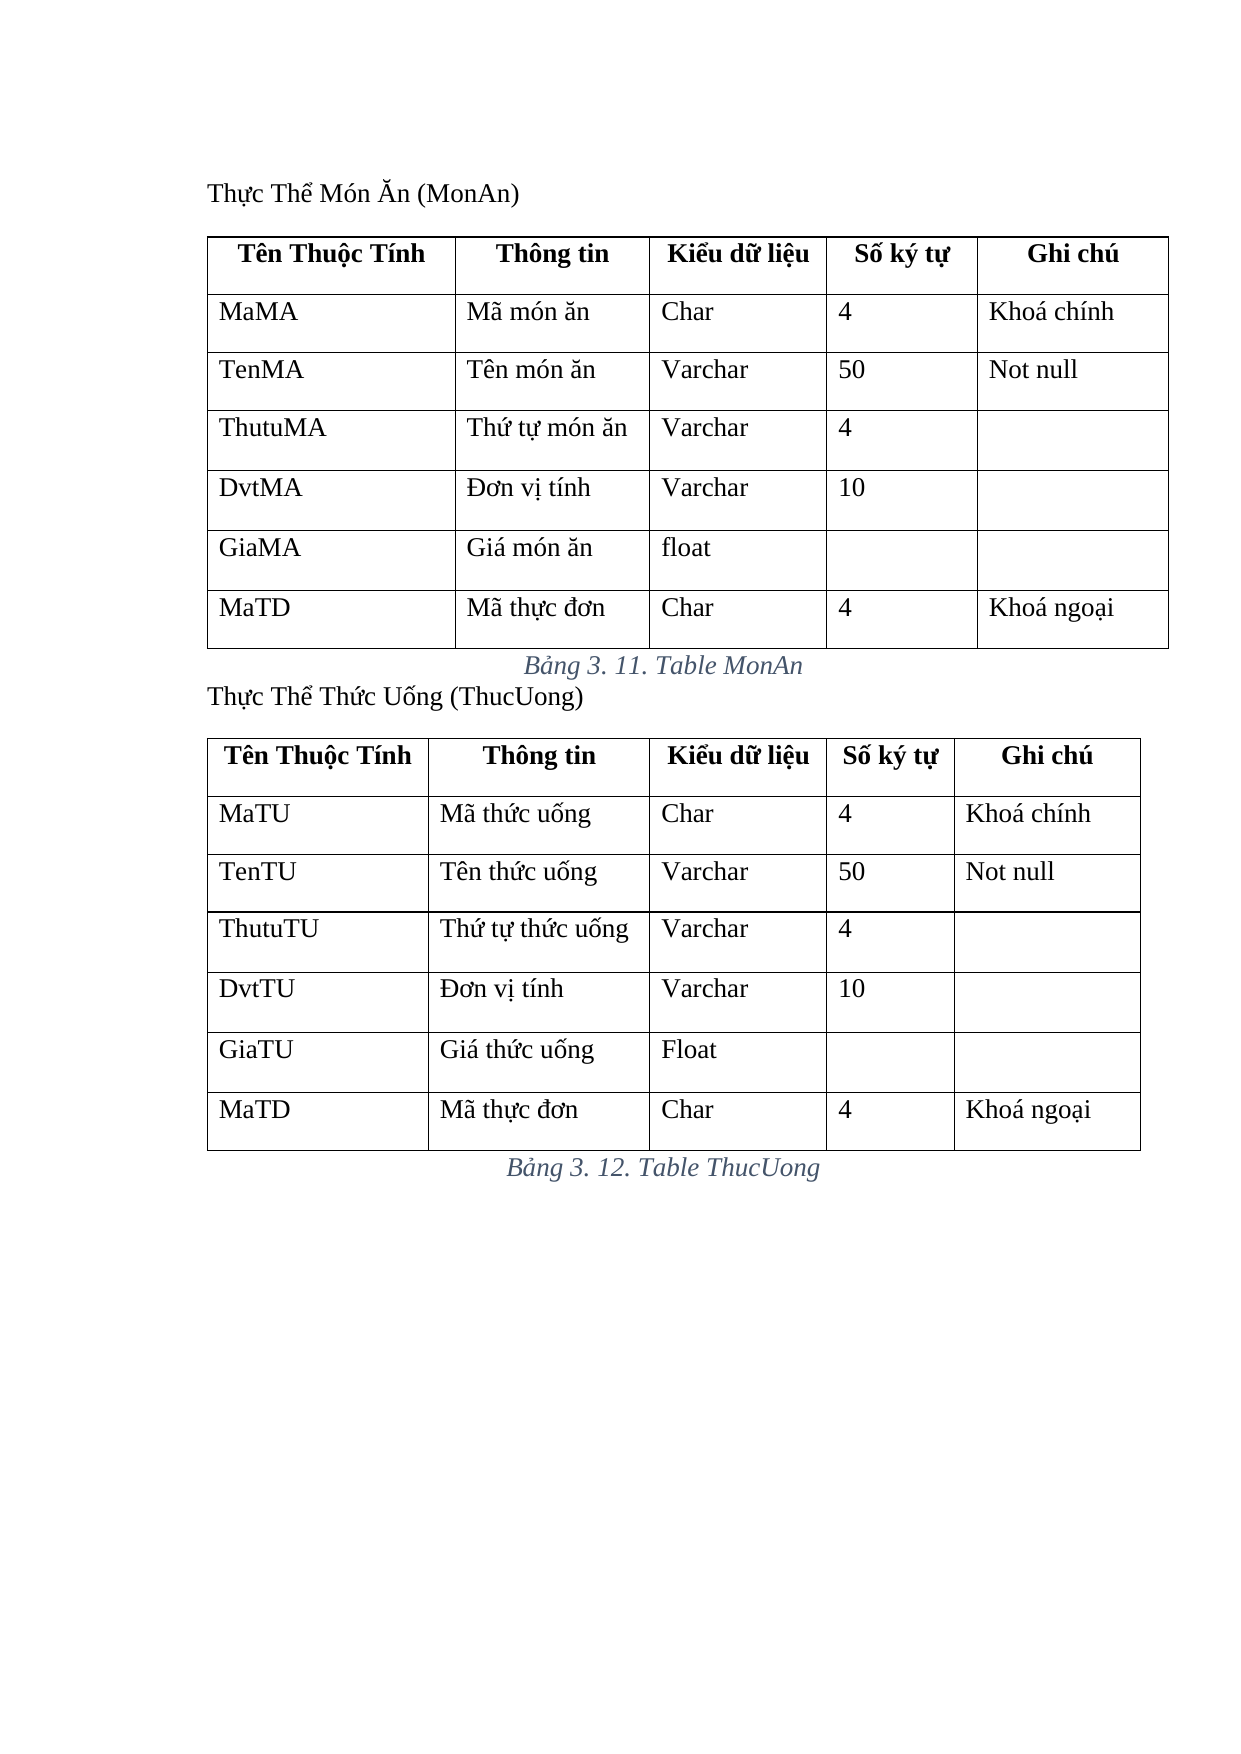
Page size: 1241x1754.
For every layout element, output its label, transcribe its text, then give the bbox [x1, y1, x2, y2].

table_header Ghi chú [955, 739, 1140, 796]
table_cell ThutuTU [208, 913, 428, 972]
table_cell MaTD [208, 1093, 428, 1150]
table_cell ThutuMA [208, 411, 455, 470]
table_header Ghi chú [978, 238, 1168, 294]
table_cell 50 [827, 353, 977, 410]
table_cell [978, 531, 1168, 590]
table_cell Varchar [650, 973, 826, 1032]
table_cell Char [650, 1093, 826, 1150]
table_cell GiaTU [208, 1033, 428, 1092]
table_cell MaMA [208, 295, 455, 352]
table_cell 4 [827, 591, 977, 648]
table_cell Varchar [650, 913, 826, 972]
table_header Tên Thuộc Tính [208, 238, 455, 294]
table_cell MaTU [208, 797, 428, 853]
table_cell Mã thực đơn [456, 591, 649, 648]
table_cell Float [650, 1033, 826, 1092]
table_cell 4 [827, 913, 954, 972]
table_cell Đơn vị tính [456, 471, 649, 530]
table_cell 10 [827, 471, 977, 530]
table_cell Giá thức uống [429, 1033, 649, 1092]
table_cell [978, 471, 1168, 530]
table_cell TenTU [208, 855, 428, 911]
table_cell MaTD [208, 591, 455, 648]
table_cell TenMA [208, 353, 455, 410]
table_cell 10 [827, 973, 954, 1032]
table_cell GiaMA [208, 531, 455, 590]
table_cell Mã món ăn [456, 295, 649, 352]
table_cell [827, 1033, 954, 1092]
table_cell Varchar [650, 471, 826, 530]
table_header Tên Thuộc Tính [208, 739, 428, 796]
table_cell Đơn vị tính [429, 973, 649, 1032]
table_cell 4 [827, 295, 977, 352]
table_cell Varchar [650, 411, 826, 470]
table_cell 4 [827, 411, 977, 470]
table_cell DvtMA [208, 471, 455, 530]
table_cell Khoá ngoại [955, 1093, 1140, 1150]
table_cell Mã thức uống [429, 797, 649, 853]
table_header Số ký tự [827, 739, 954, 796]
table_cell DvtTU [208, 973, 428, 1032]
table_cell 4 [827, 1093, 954, 1150]
table_cell Thứ tự thức uống [429, 913, 649, 972]
table_cell Tên thức uống [429, 855, 649, 911]
table_cell [978, 411, 1168, 470]
table_cell Not null [978, 353, 1168, 410]
table_header Kiểu dữ liệu [650, 739, 826, 796]
text Bảng 3. 12. Table ThucUong [207, 1151, 1122, 1182]
text Thực Thể Thức Uống (ThucUong) [207, 680, 1122, 712]
table_header Thông tin [429, 739, 649, 796]
table_cell Tên món ăn [456, 353, 649, 410]
table_cell [827, 531, 977, 590]
table_cell Khoá ngoại [978, 591, 1168, 648]
text Bảng 3. 11. Table MonAn [207, 649, 1122, 680]
table_cell [955, 973, 1140, 1032]
table_cell Char [650, 797, 826, 853]
table_cell 50 [827, 855, 954, 911]
table_cell float [650, 531, 826, 590]
table_cell 4 [827, 797, 954, 853]
table_cell [955, 1033, 1140, 1092]
text Thực Thể Món Ăn (MonAn) [207, 177, 1122, 208]
table_header Thông tin [456, 238, 649, 294]
table_cell Mã thực đơn [429, 1093, 649, 1150]
table_cell Varchar [650, 353, 826, 410]
table_cell Char [650, 295, 826, 352]
table_header Kiểu dữ liệu [650, 238, 826, 294]
table_cell Khoá chính [978, 295, 1168, 352]
table_cell Char [650, 591, 826, 648]
table_cell [955, 913, 1140, 972]
table_cell Khoá chính [955, 797, 1140, 853]
table_cell Thứ tự món ăn [456, 411, 649, 470]
table_cell Giá món ăn [456, 531, 649, 590]
table_cell Varchar [650, 855, 826, 911]
table_cell Not null [955, 855, 1140, 911]
table_header Số ký tự [827, 238, 977, 294]
